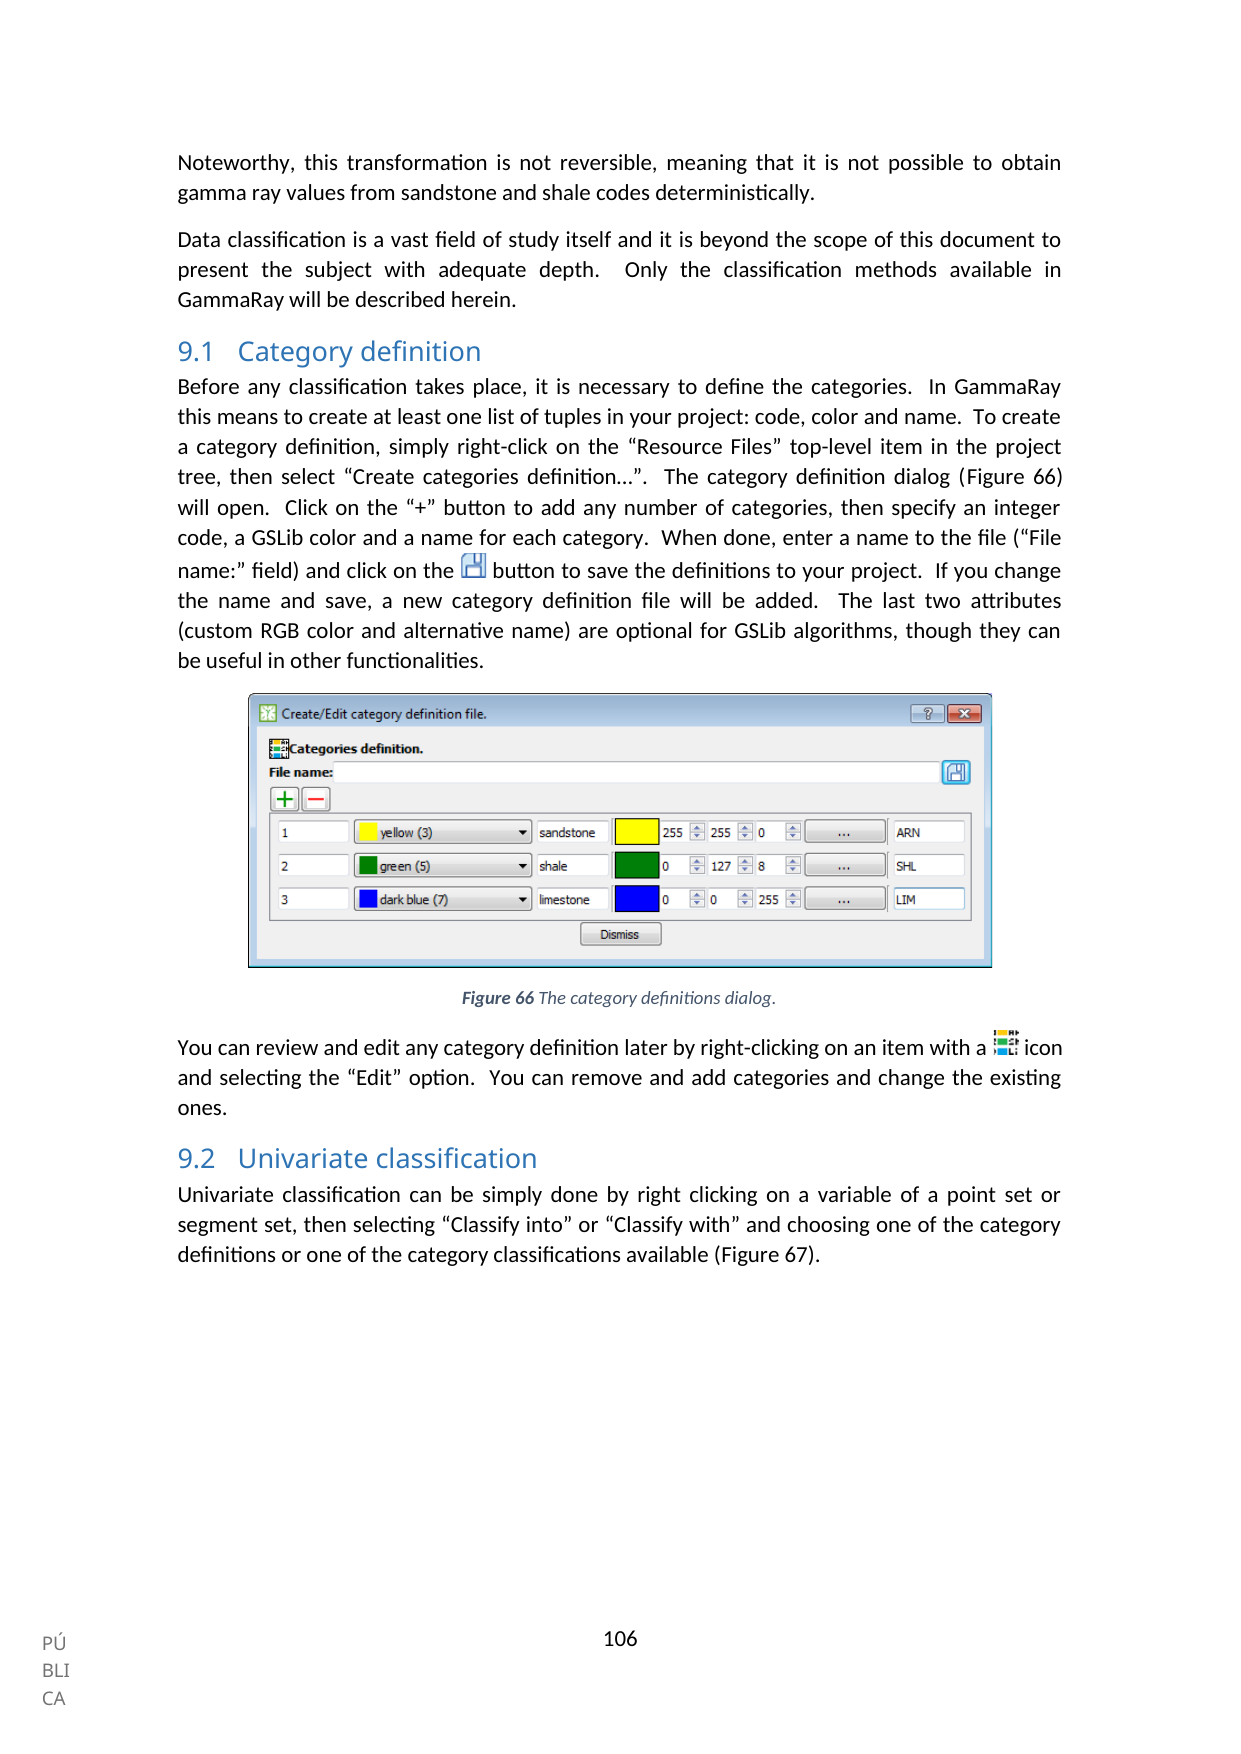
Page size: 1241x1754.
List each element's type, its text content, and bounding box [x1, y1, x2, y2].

picture [461, 553, 487, 578]
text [177, 148, 1063, 206]
subtitle Univariate classification [177, 1140, 1063, 1177]
text You can review and edit any category definition later by right-clicking on an item with a icon and selecting the “Edit” option. You can remove and add categories and change the existing ones. [177, 1030, 1063, 1121]
subtitle Category definition [177, 332, 1063, 369]
picture [248, 693, 993, 968]
picture [993, 1030, 1019, 1055]
text Data classification is a vast field of study itself and it is beyond the scope of this document to present the subject with adequate depth. Only the classification methods available in GammaRay will be described herein. [177, 225, 1063, 313]
